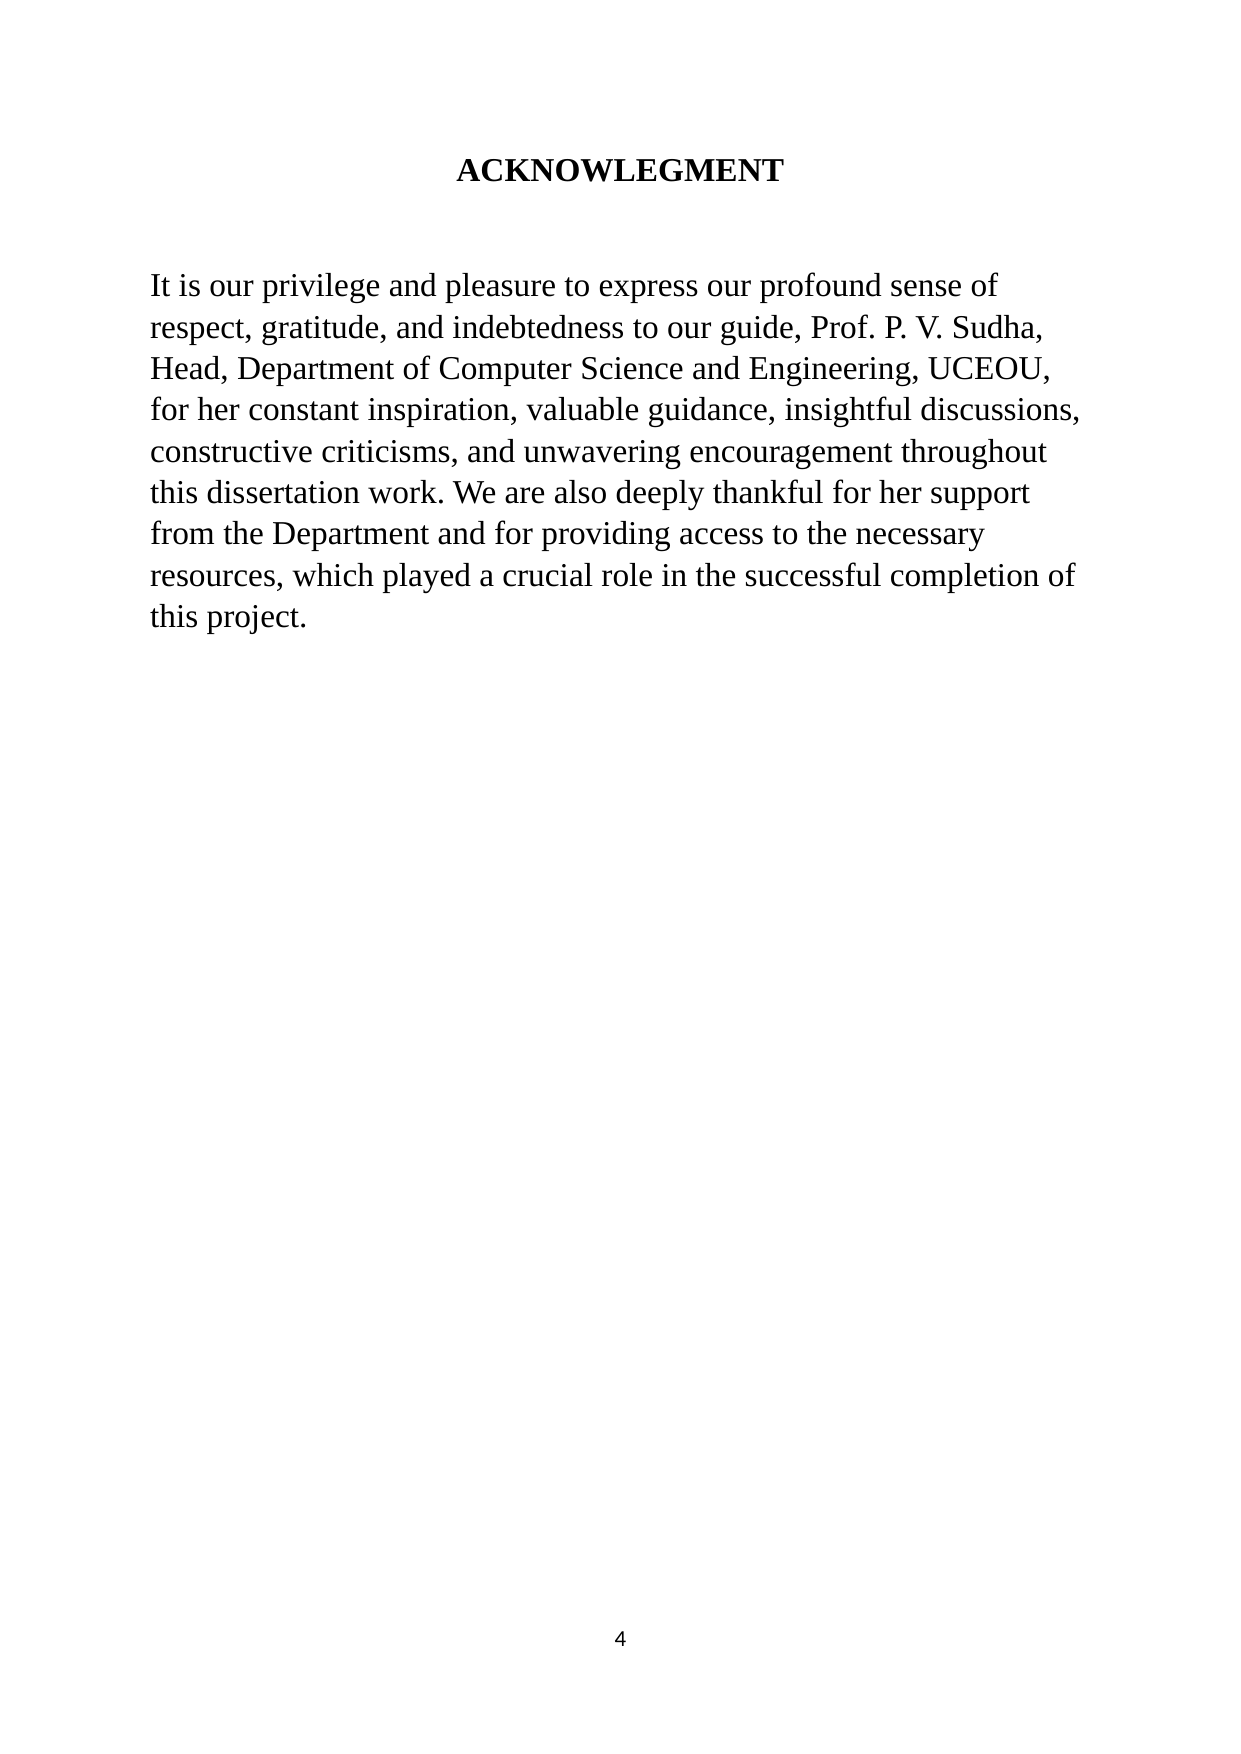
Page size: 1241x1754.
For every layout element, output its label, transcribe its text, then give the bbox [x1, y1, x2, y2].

text It is our privilege and pleasure to express our profound sense of respect, gratitude, and indebtedness to our guide, Prof. P. V. Sudha, Head, Department of Computer Science and Engineering, UCEOU, for her constant inspiration, valuable guidance, insightful discussions, constructive criticisms, and unwavering encouragement throughout this dissertation work. We are also deeply thankful for her support from the Department and for providing access to the necessary resources, which played a crucial role in the successful completion of this project. [150, 266, 1090, 635]
text ACKNOWLEGMENT [150, 150, 1090, 188]
